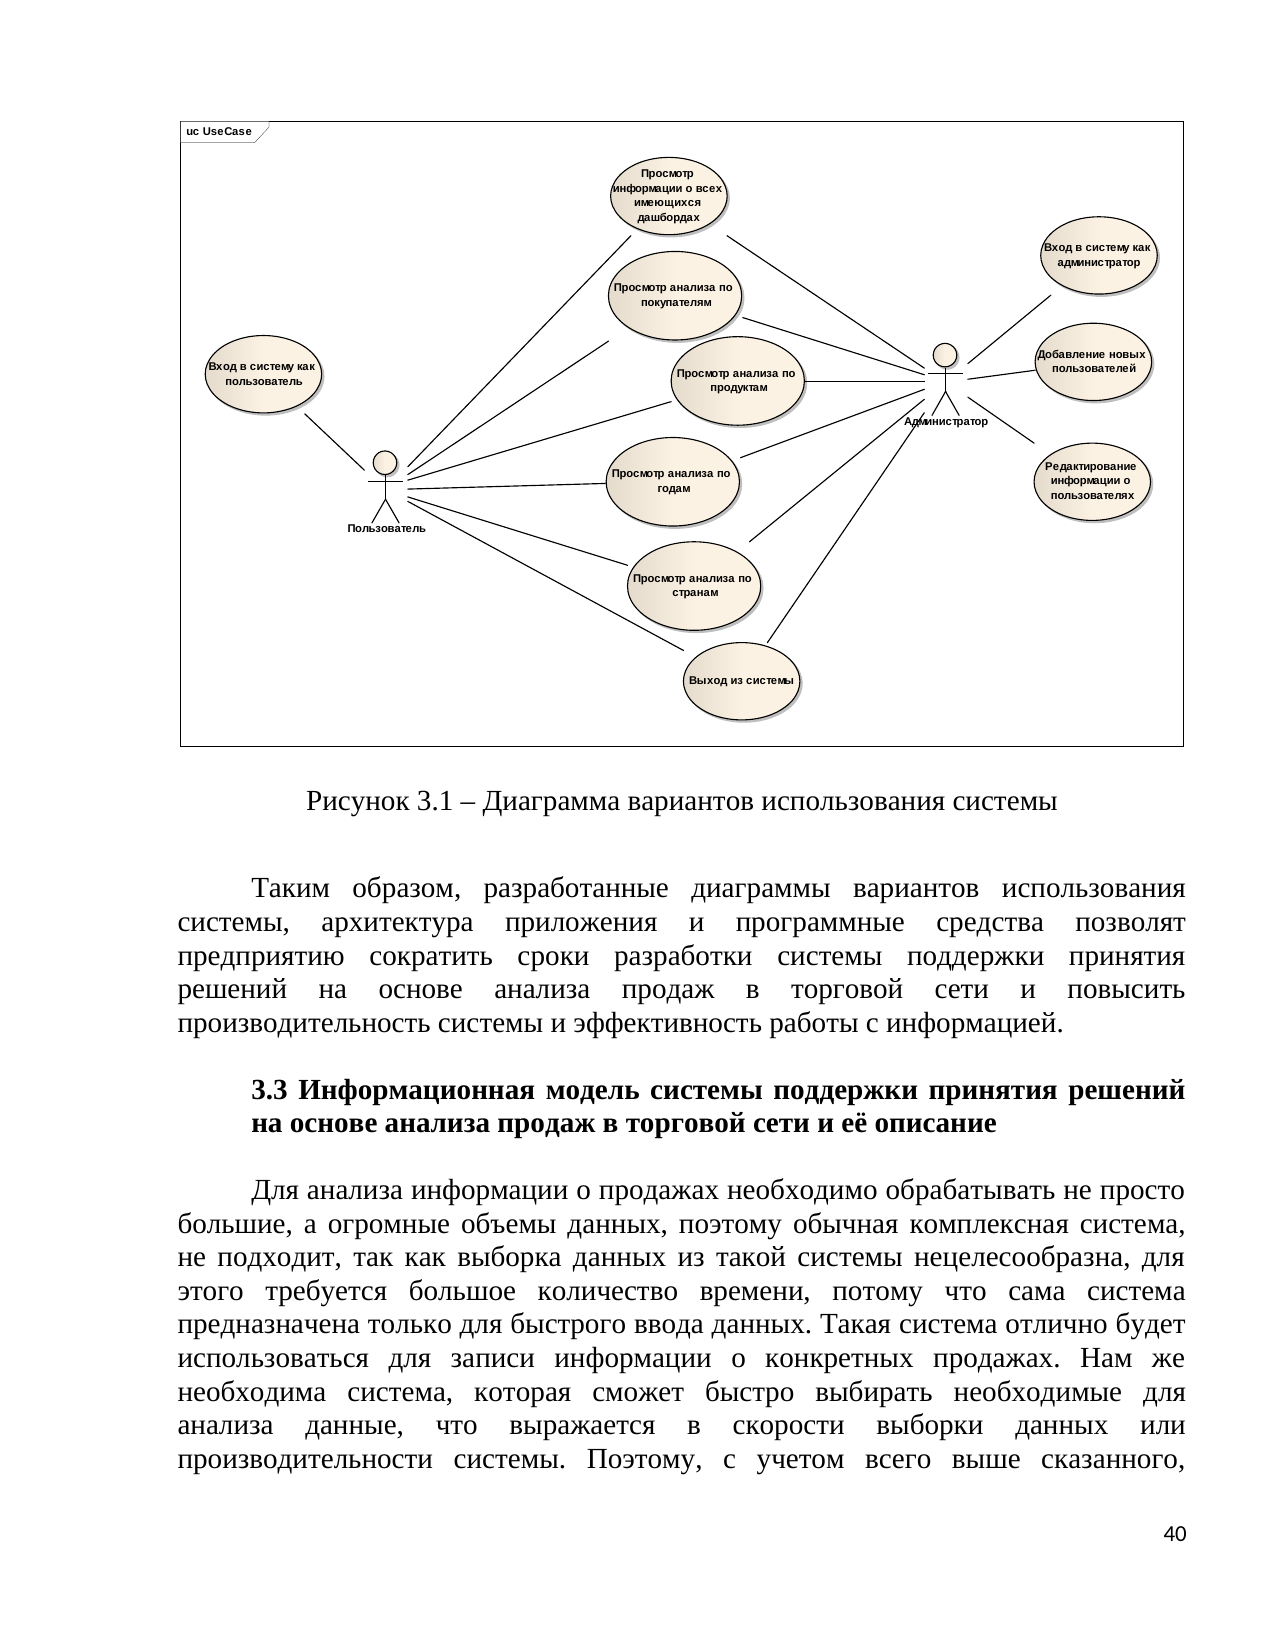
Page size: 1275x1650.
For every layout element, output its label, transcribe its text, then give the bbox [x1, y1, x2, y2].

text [177, 1172, 1186, 1474]
text Таким образом, разработанные диаграммы вариантов использования системы, архитектура приложения и программные средства позволят предприятию сократить сроки разработки системы поддержки принятия решений на основе анализа продаж в торговой сети и повысить производительность системы и эффективность работы с информацией. [177, 871, 1186, 1038]
text Рисунок 3.1 – Диаграмма вариантов использования системы [177, 783, 1186, 816]
text 3.3 Информационная модель системы поддержки принятия решений на основе анализа продаж в торговой сети и её описание [251, 1072, 1186, 1139]
